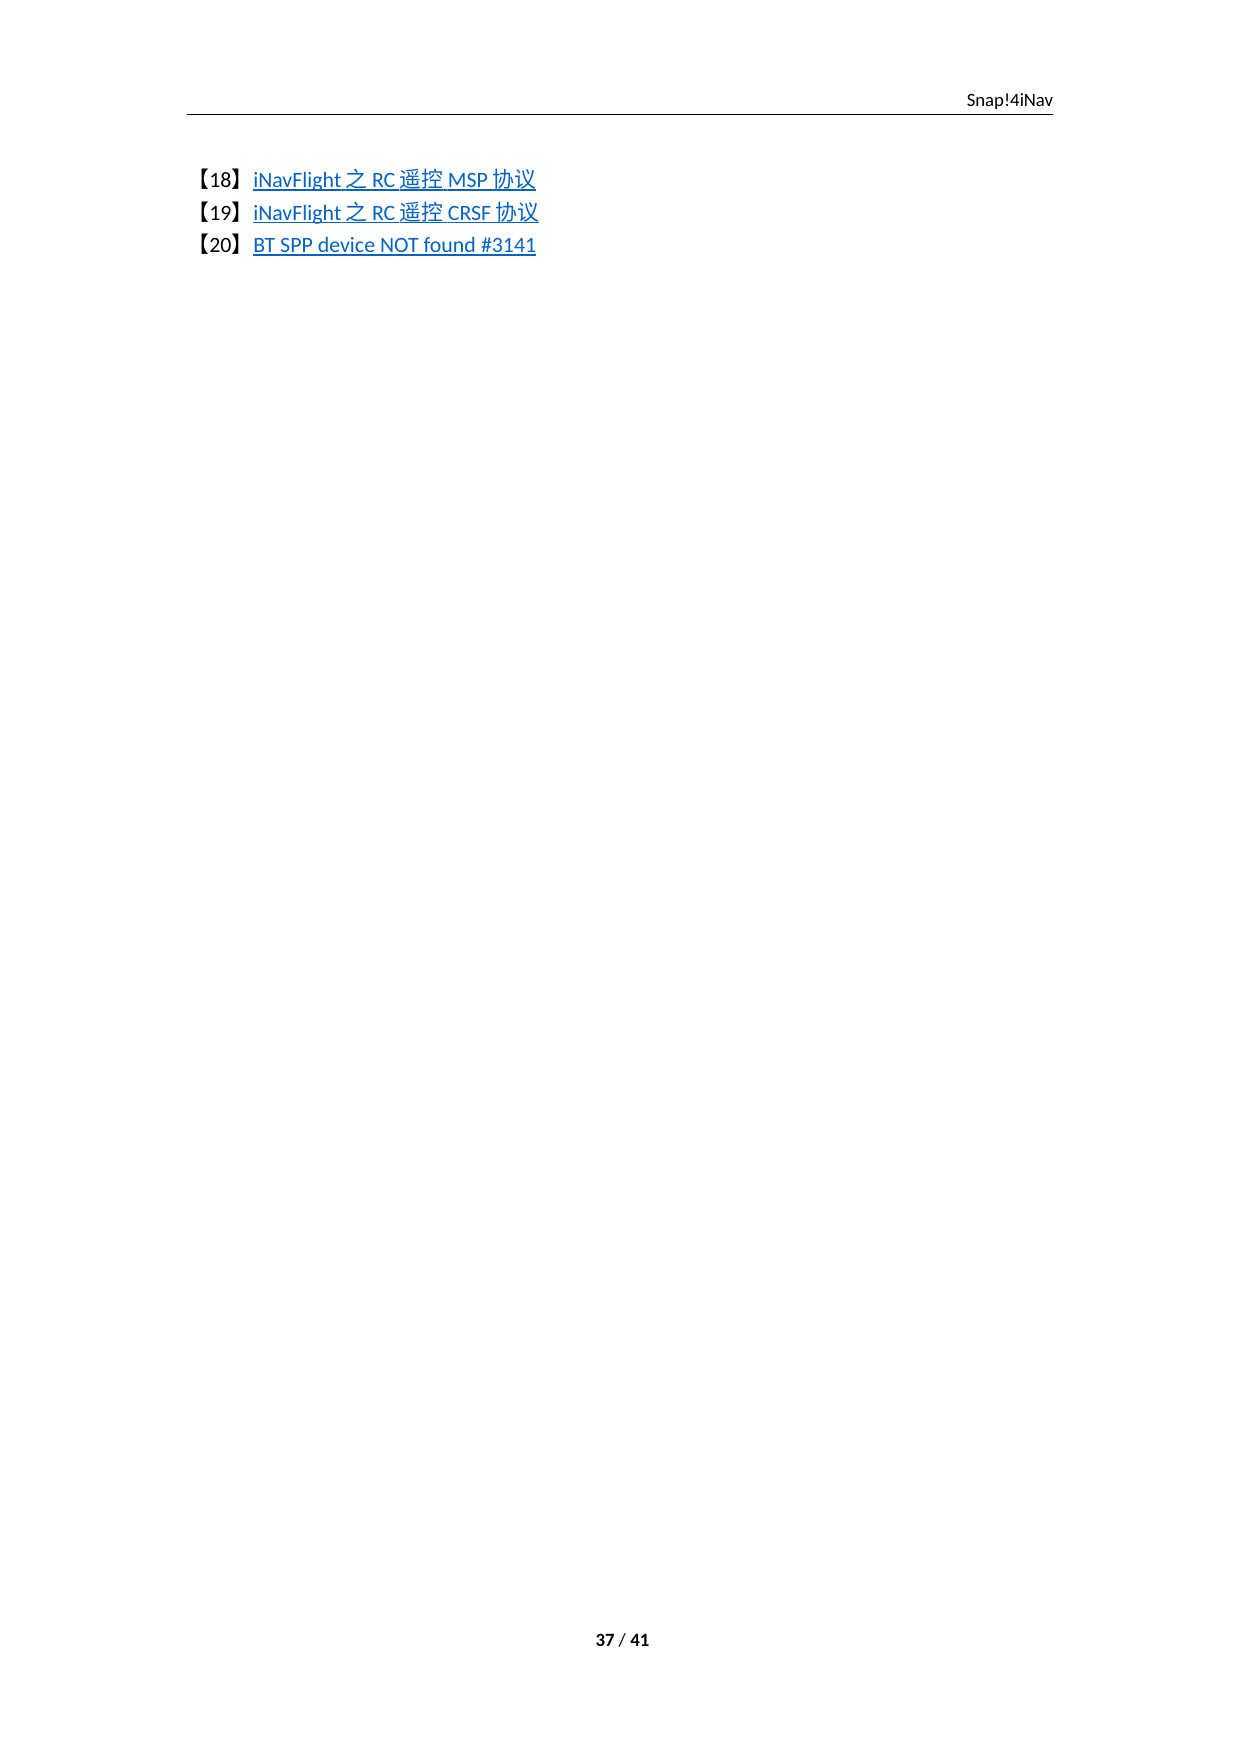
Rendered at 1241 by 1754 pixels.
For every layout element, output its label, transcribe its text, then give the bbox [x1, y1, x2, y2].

text 【20】BT SPP device NOT found #3141 [187, 227, 1053, 259]
text 【19】iNavFlight之RC遥控CRSF协议 [187, 194, 1053, 227]
text 【18】iNavFlight之RC遥控MSP协议 [187, 162, 1053, 194]
